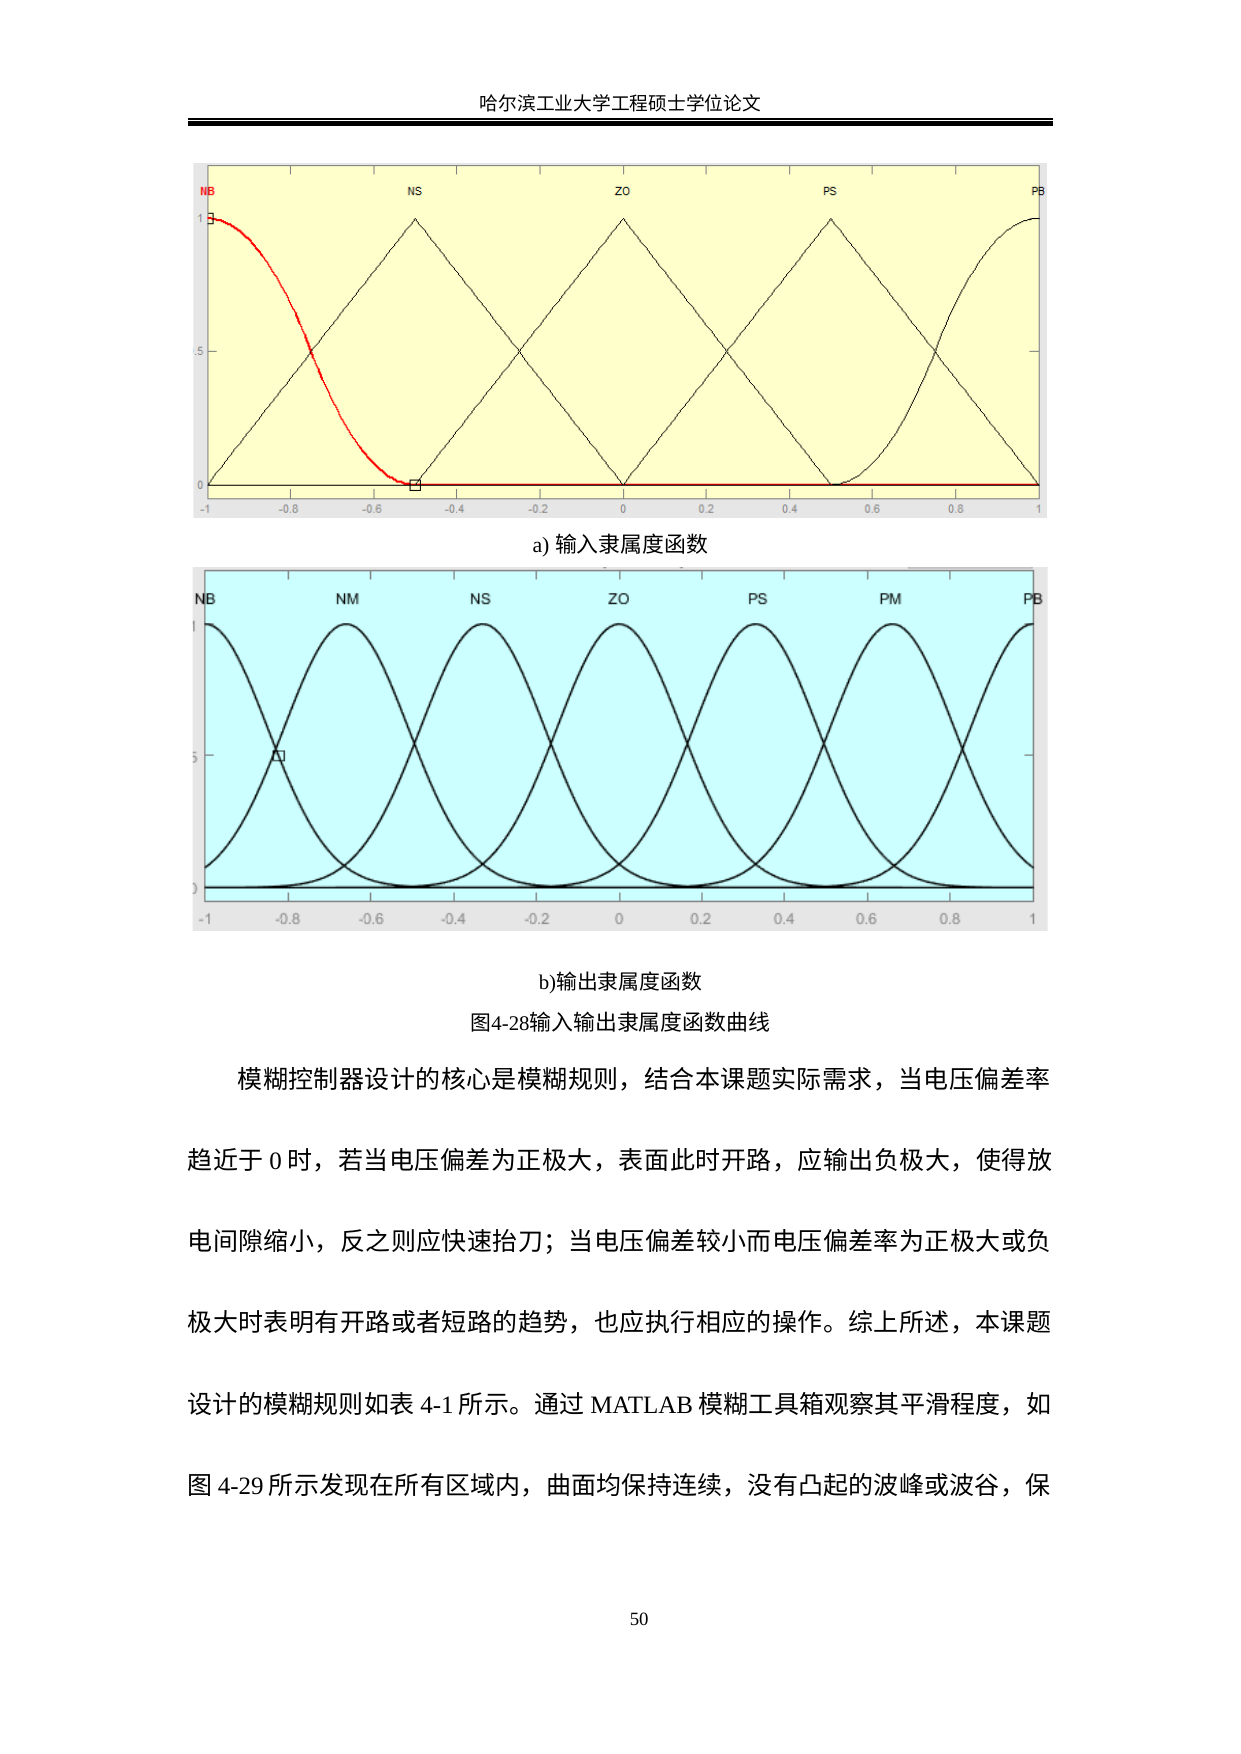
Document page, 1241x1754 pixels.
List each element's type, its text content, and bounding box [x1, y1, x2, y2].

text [187, 1045, 1053, 1516]
text b)输出隶属度函数 [187, 964, 1053, 997]
picture [193, 163, 1047, 518]
picture [192, 567, 1048, 931]
text a) 输入隶属度函数 [187, 527, 1053, 559]
